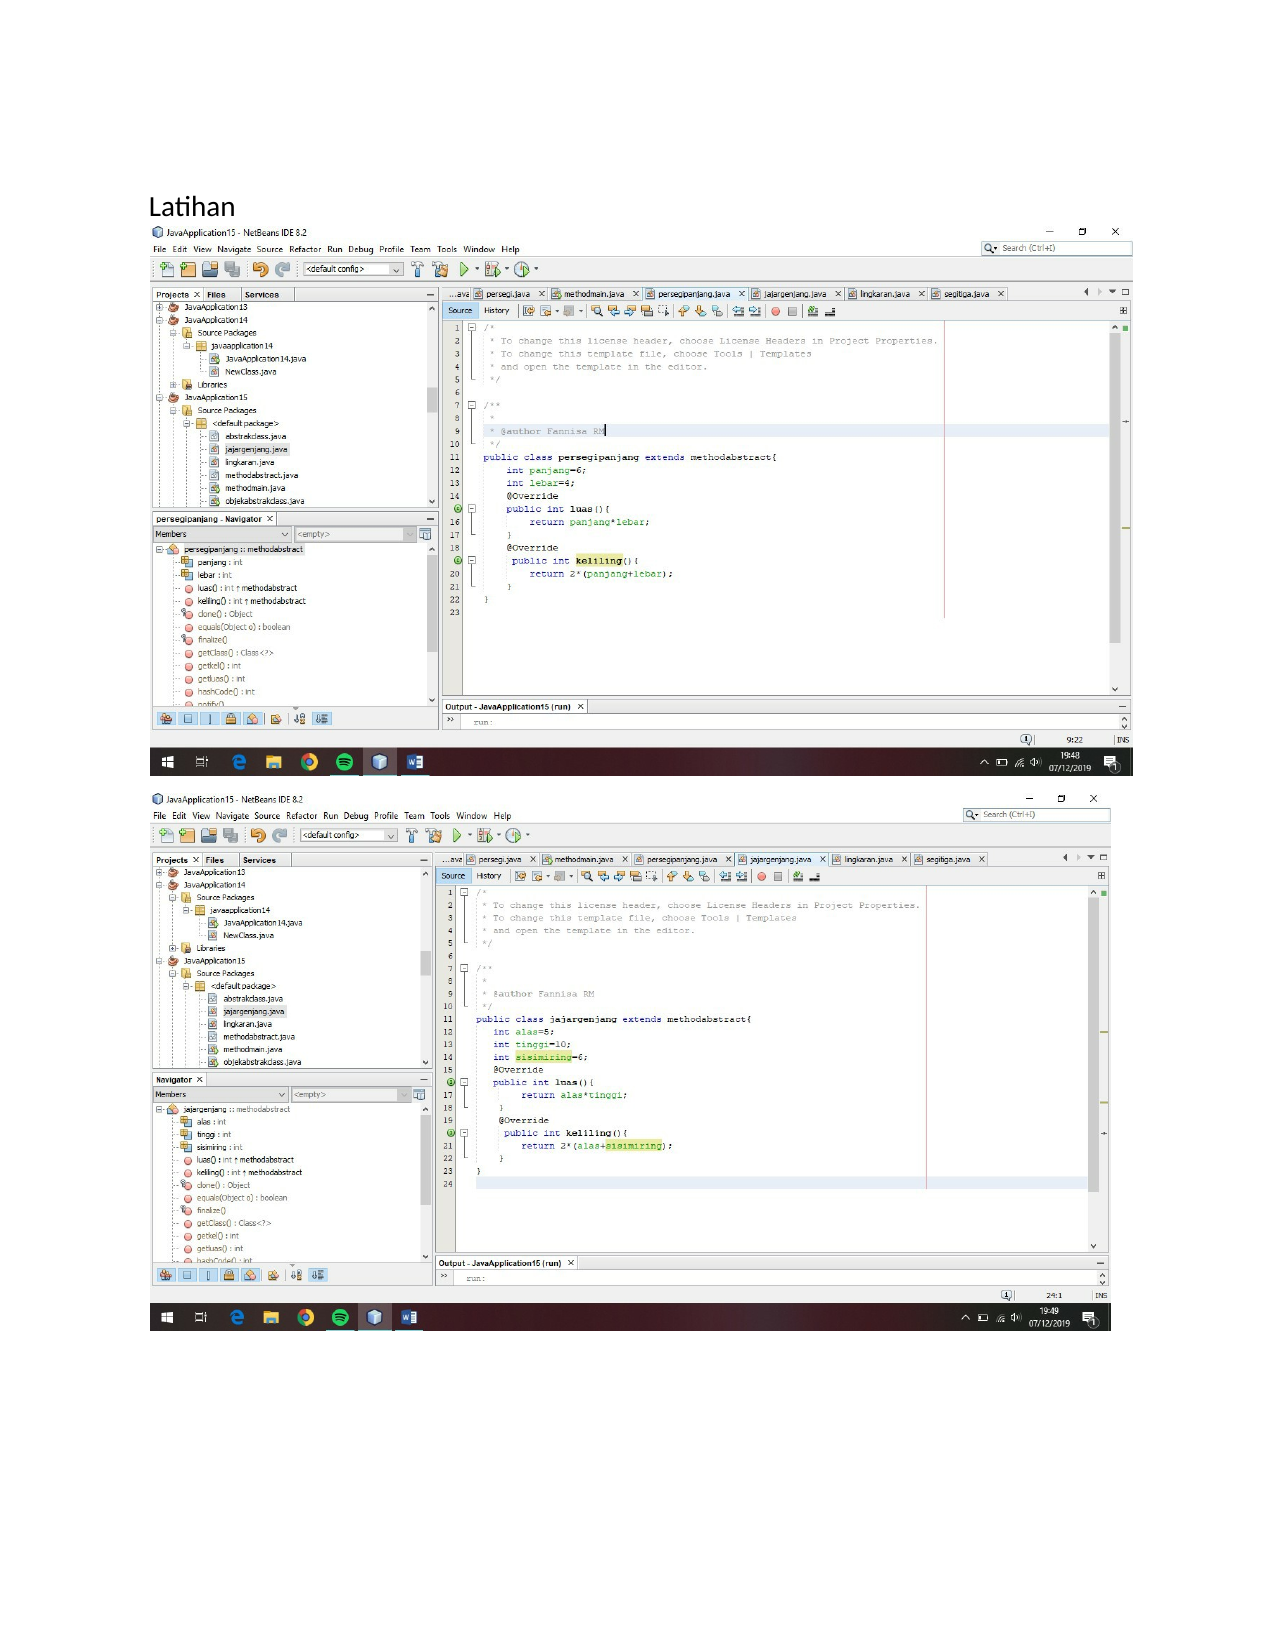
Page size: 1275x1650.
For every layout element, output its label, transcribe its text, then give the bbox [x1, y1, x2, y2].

picture [150, 226, 1133, 776]
text Latihan [148, 188, 1125, 224]
picture [150, 793, 1111, 1331]
